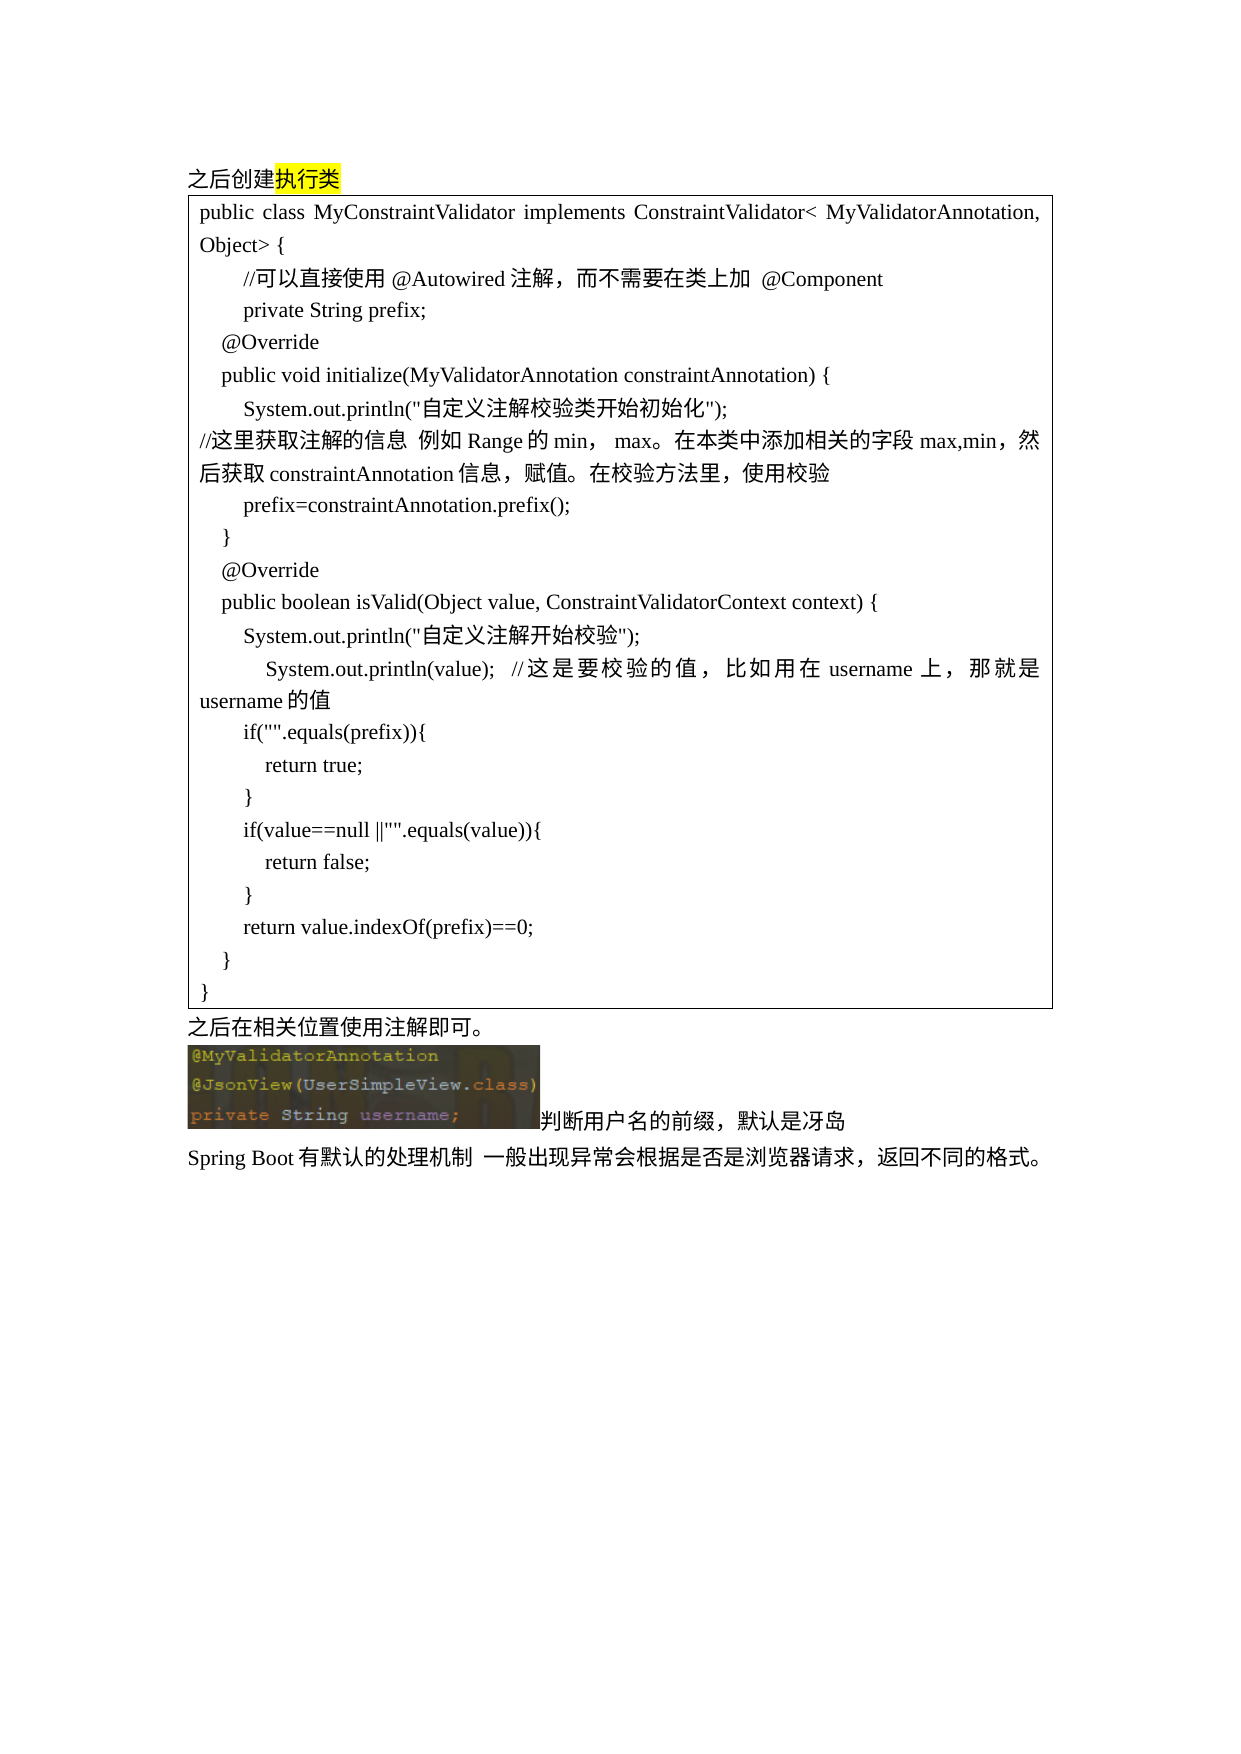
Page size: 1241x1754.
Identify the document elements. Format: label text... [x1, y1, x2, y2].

text 之后创建执行类 [187, 162, 1053, 194]
table_header public class MyConstraintValidator implements ConstraintValidator< MyValidatorAnnotation, Object> { //可以直接使用 @Autowired 注解，而不需要在类上加 @Component private String prefix; @Override public void initialize(MyValidatorAnnotation constraintAnnotation) { System.out.println("自定义注解校验类开始初始化"); //这里获取注解的信息 例如Range的min， max。在本类中添加相关的字段max,min，然后获取constraintAnnotation信息，赋值。在校验方法里，使用校验 prefix=constraintAnnotation.prefix(); } @Override public boolean isValid(Object value, ConstraintValidatorContext context) { System.out.println("自定义注解开始校验"); System.out.println(value); //这是要校验的值，比如用在username上，那就是username的值 if("".equals(prefix)){ return true; } if(value==null ||"".equals(value)){ return false; } return value.indexOf(prefix)==0; } } [189, 196, 1052, 1008]
text Spring Boot有默认的处理机制 一般出现异常会根据是否是浏览器请求，返回不同的格式。 [187, 1139, 1053, 1172]
text 之后在相关位置使用注解即可。 [187, 1009, 1053, 1042]
picture [187, 1045, 540, 1129]
